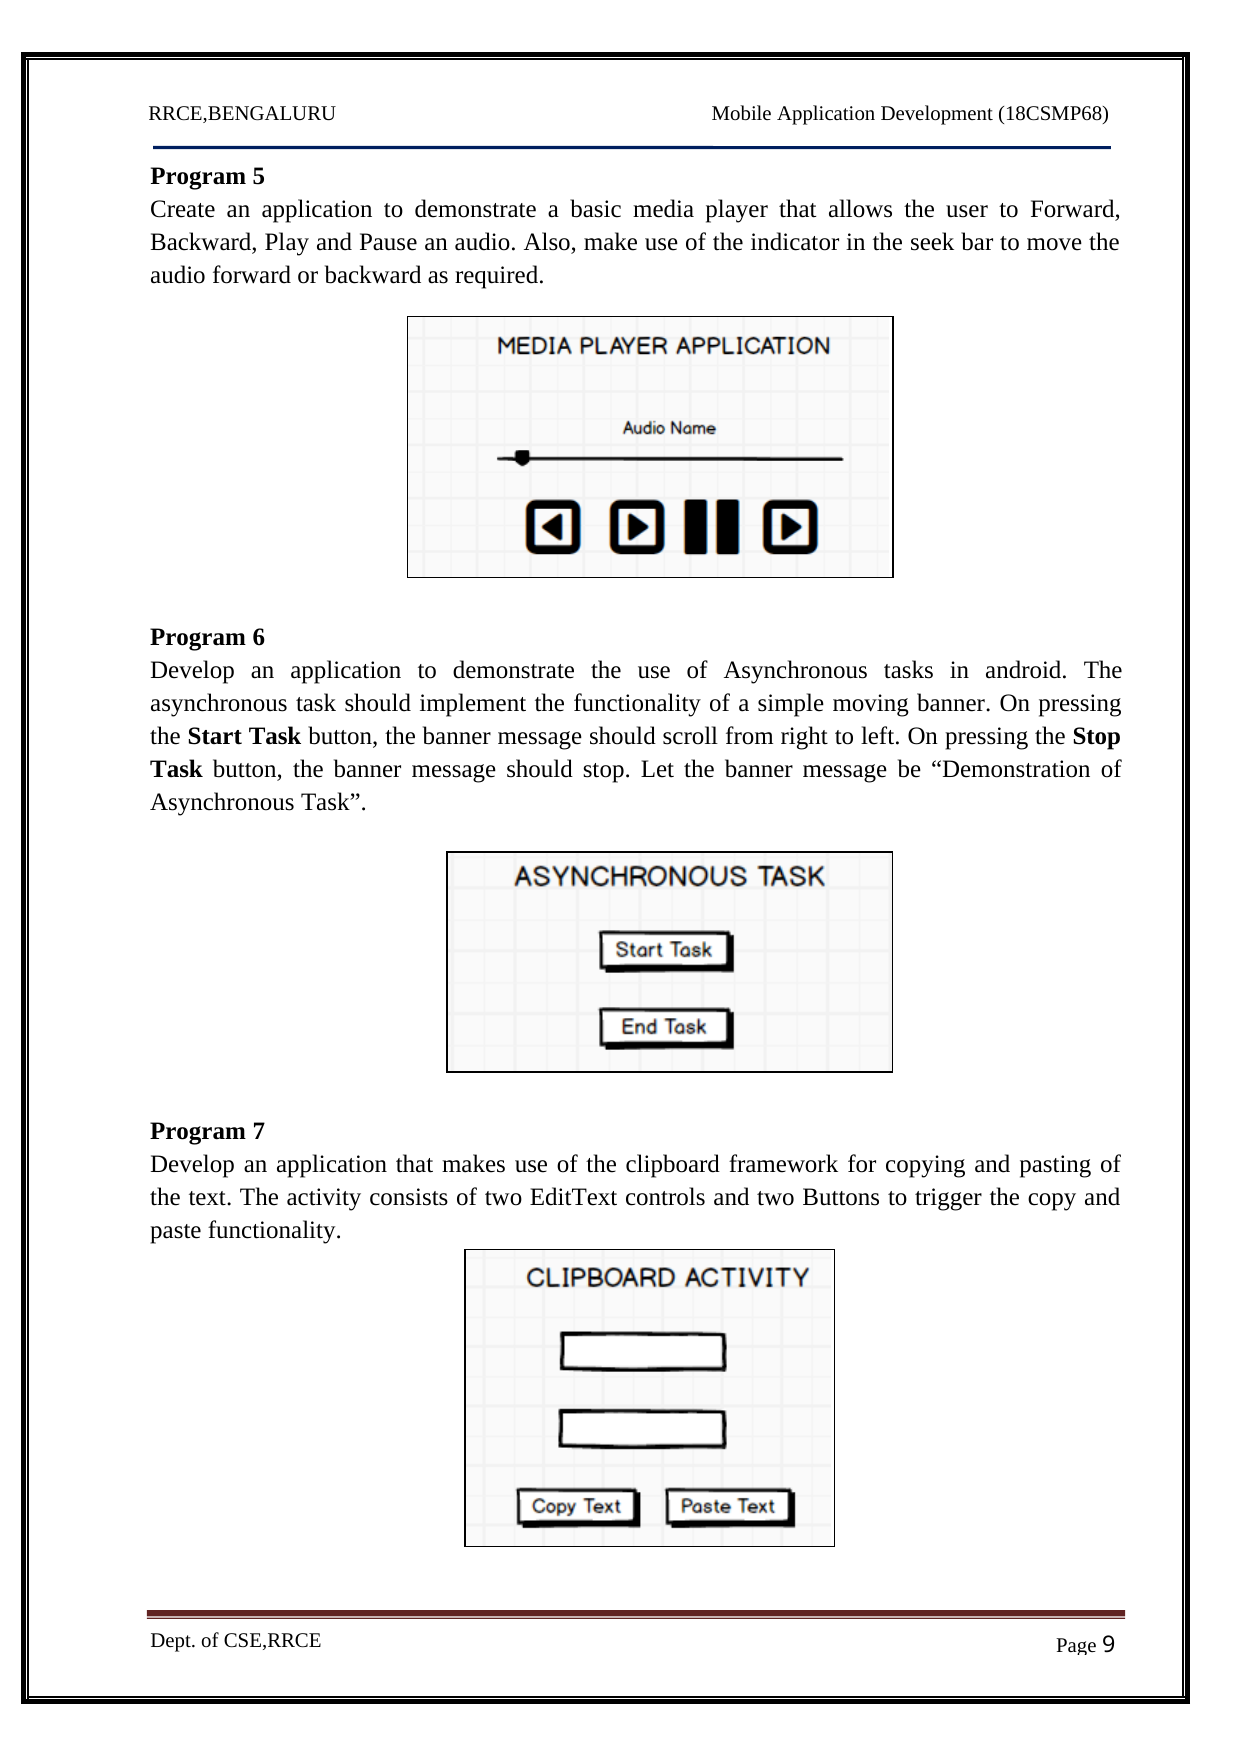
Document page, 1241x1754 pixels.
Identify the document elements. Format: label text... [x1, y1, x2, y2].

picture [408, 317, 889, 577]
text Create an application to demonstrate a basic media player that allows the user to Forward, Backward, Play and Pause an audio. Also, make use of the indicator in the seek bar to move the audio forward or backward as required. [150, 194, 1122, 288]
text Develop an application that makes use of the clipboard framework for copying and pasting of the text. The activity consists of two EditText controls and two Buttons to trigger the copy and paste functionality. [150, 1149, 1122, 1244]
text Develop an application to demonstrate the use of Asynchronous tasks in android. The asynchronous task should implement the functionality of a simple moving banner. On pressing the Start Task button, the banner message should scroll from right to left. On pressing the Stop Task button, the banner message should stop. Let the banner message be “Demonstration of Asynchronous Task”. [150, 655, 1122, 816]
subtitle Program 6 [150, 622, 1138, 651]
picture [448, 853, 892, 1071]
subtitle Program 7 [150, 1116, 1138, 1145]
picture [466, 1250, 831, 1546]
